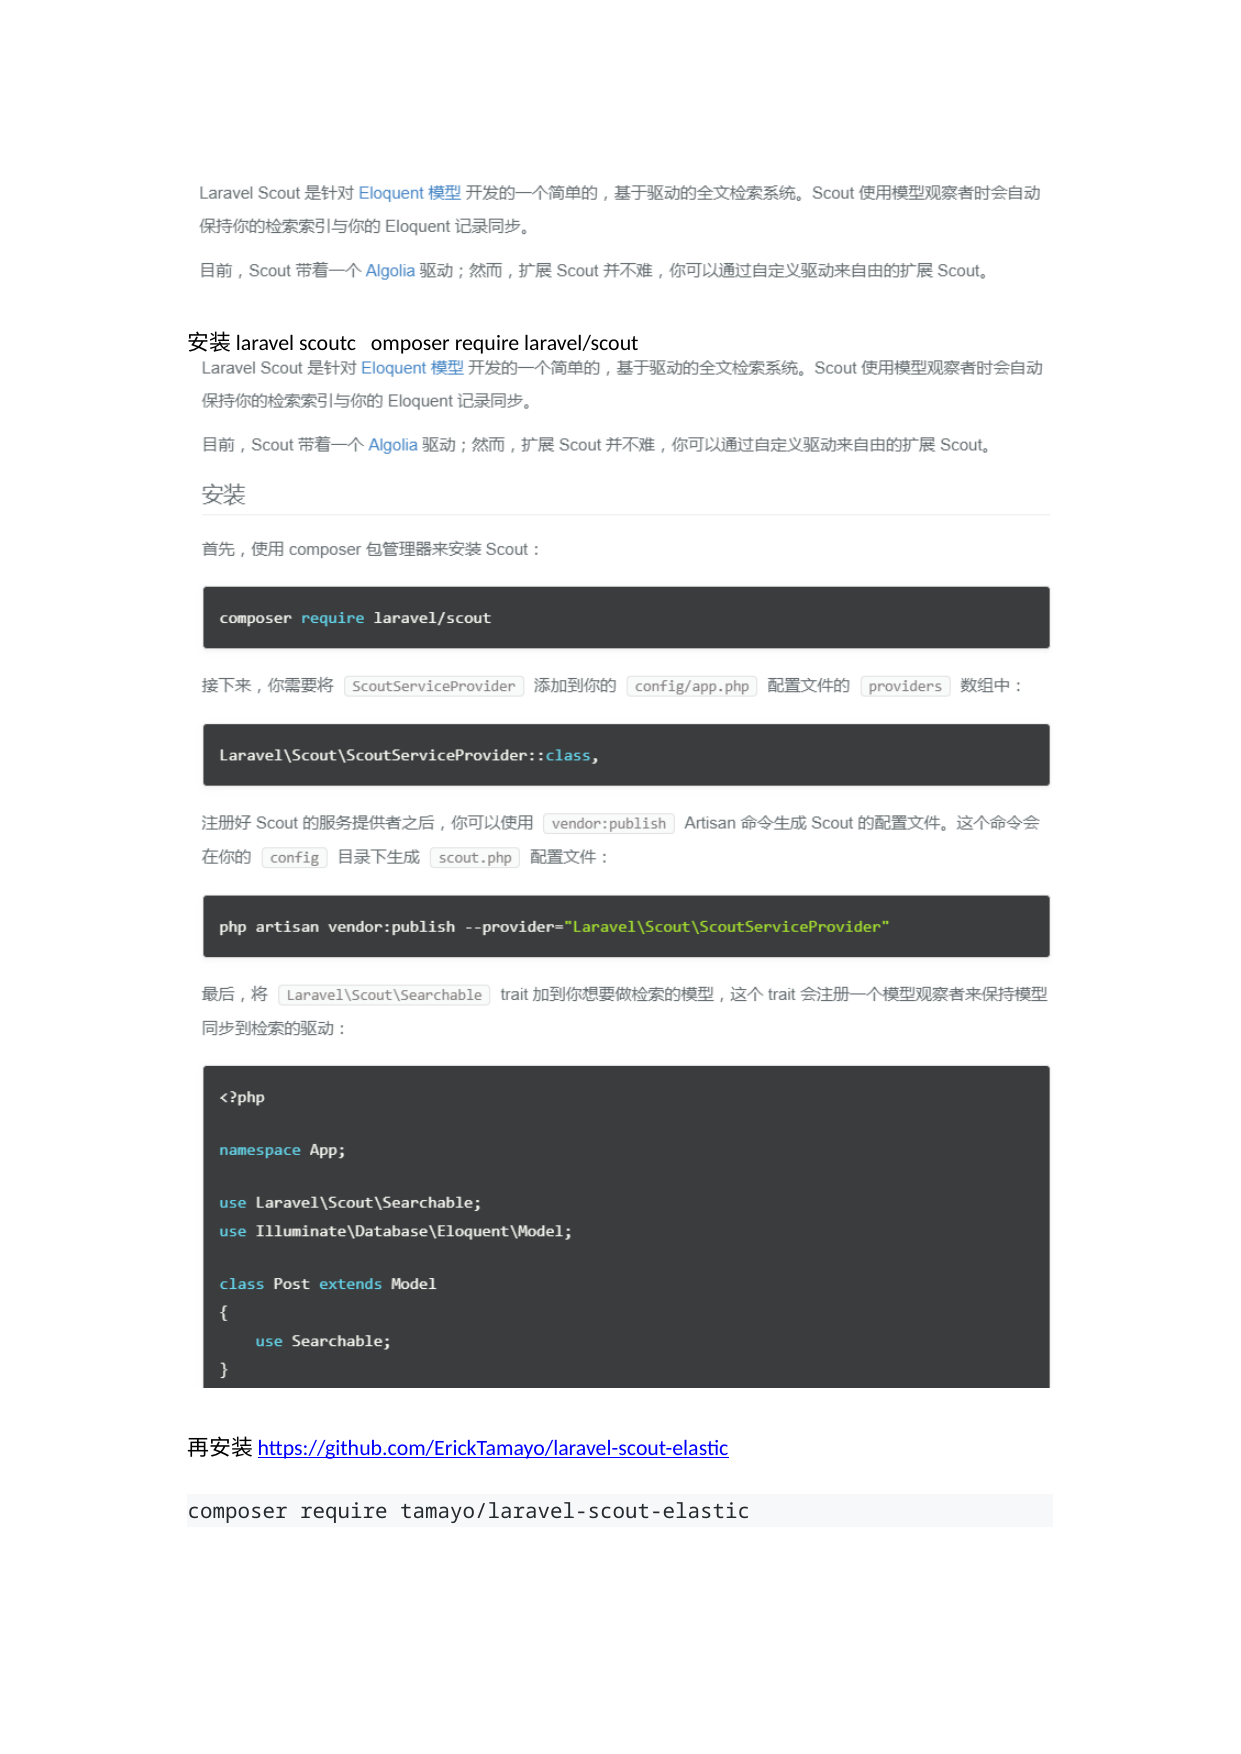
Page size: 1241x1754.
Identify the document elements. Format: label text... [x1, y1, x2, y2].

picture [187, 357, 1053, 1388]
text 再安装https://github.com/ErickTamayo/laravel-scout-elastic [187, 1429, 1053, 1462]
picture [187, 162, 1053, 293]
text composer require tamayo/laravel-scout-elastic [187, 1494, 1053, 1527]
text 安装laravel scoutc omposer require laravel/scout [187, 324, 1053, 357]
